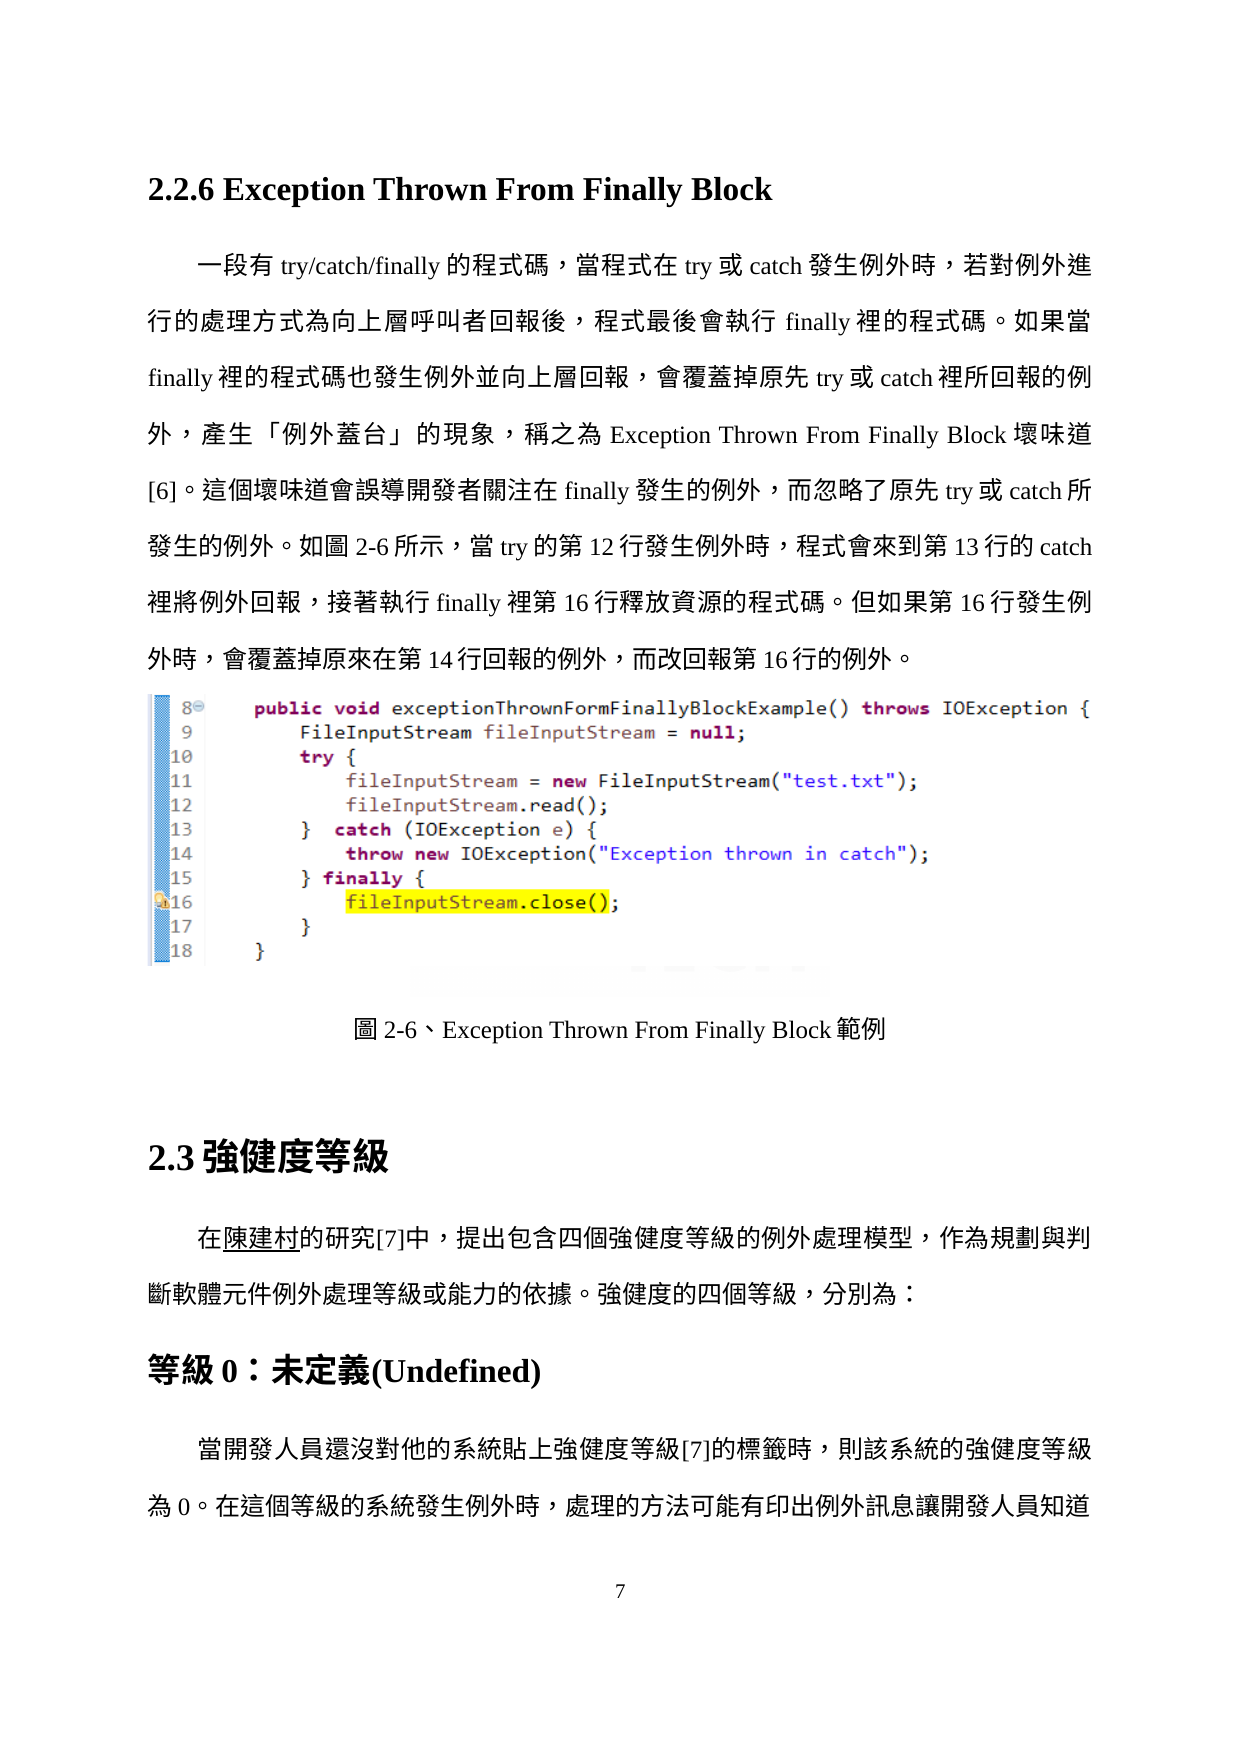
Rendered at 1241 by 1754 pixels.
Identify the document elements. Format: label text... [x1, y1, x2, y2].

subtitle 2.3強健度等級 [148, 1116, 1092, 1191]
text 一段有try/catch/finally的程式碼，當程式在try或catch發生例外時，若對例外進行的處理方式為向上層呼叫者回報後，程式最後會執行finally裡的程式碼。如果當finally裡的程式碼也發生例外並向上層回報，會覆蓋掉原先try或catch裡所回報的例外，產生「例外蓋台」的現象，稱之為Exception Thrown From Finally Block壞味道[6]。這個壞味道會誤導開發者關注在finally發生的例外，而忽略了原先try或catch所發生的例外。如圖2-6所示，當try的第12行發生例外時，程式會來到第13行的catch裡將例外回報，接著執行finally裡第16行釋放資源的程式碼。但如果第16行發生例外時，會覆蓋掉原來在第14行回報的例外，而改回報第16行的例外。 [148, 245, 1092, 676]
text 圖2-6、Exception Thrown From Finally Block範例 [148, 1008, 1092, 1046]
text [148, 1429, 1092, 1523]
subtitle 2.2.6 Exception Thrown From Finally Block [148, 151, 1092, 226]
picture [147, 694, 1100, 966]
text 在陳建村的研究[7]中，提出包含四個強健度等級的例外處理模型，作為規劃與判斷軟體元件例外處理等級或能力的依據。強健度的四個等級，分別為： [148, 1218, 1092, 1312]
subtitle 等級0：未定義(Undefined) [148, 1330, 1092, 1405]
